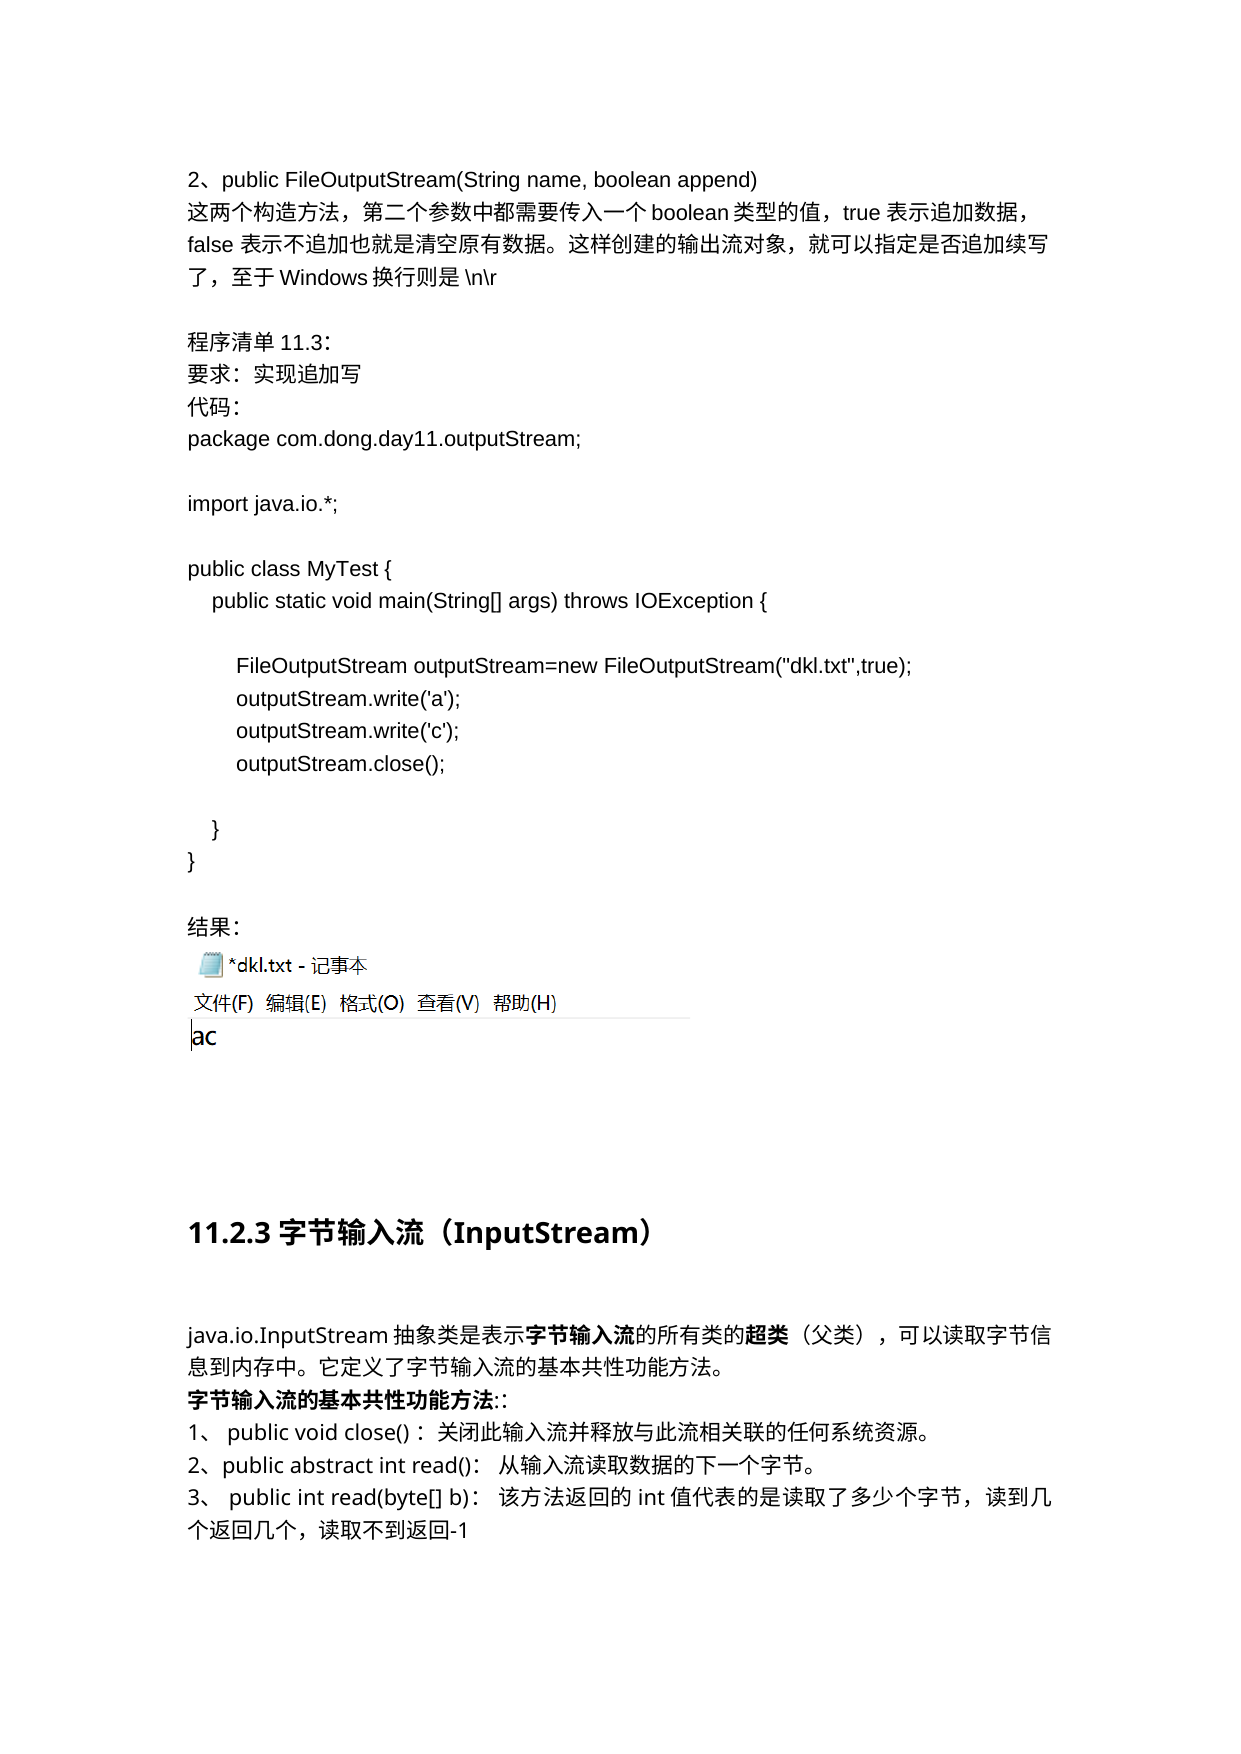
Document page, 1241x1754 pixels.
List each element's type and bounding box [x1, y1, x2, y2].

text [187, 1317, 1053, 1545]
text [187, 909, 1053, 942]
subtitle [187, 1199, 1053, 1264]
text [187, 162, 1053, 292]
picture [187, 943, 691, 1136]
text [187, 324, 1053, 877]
